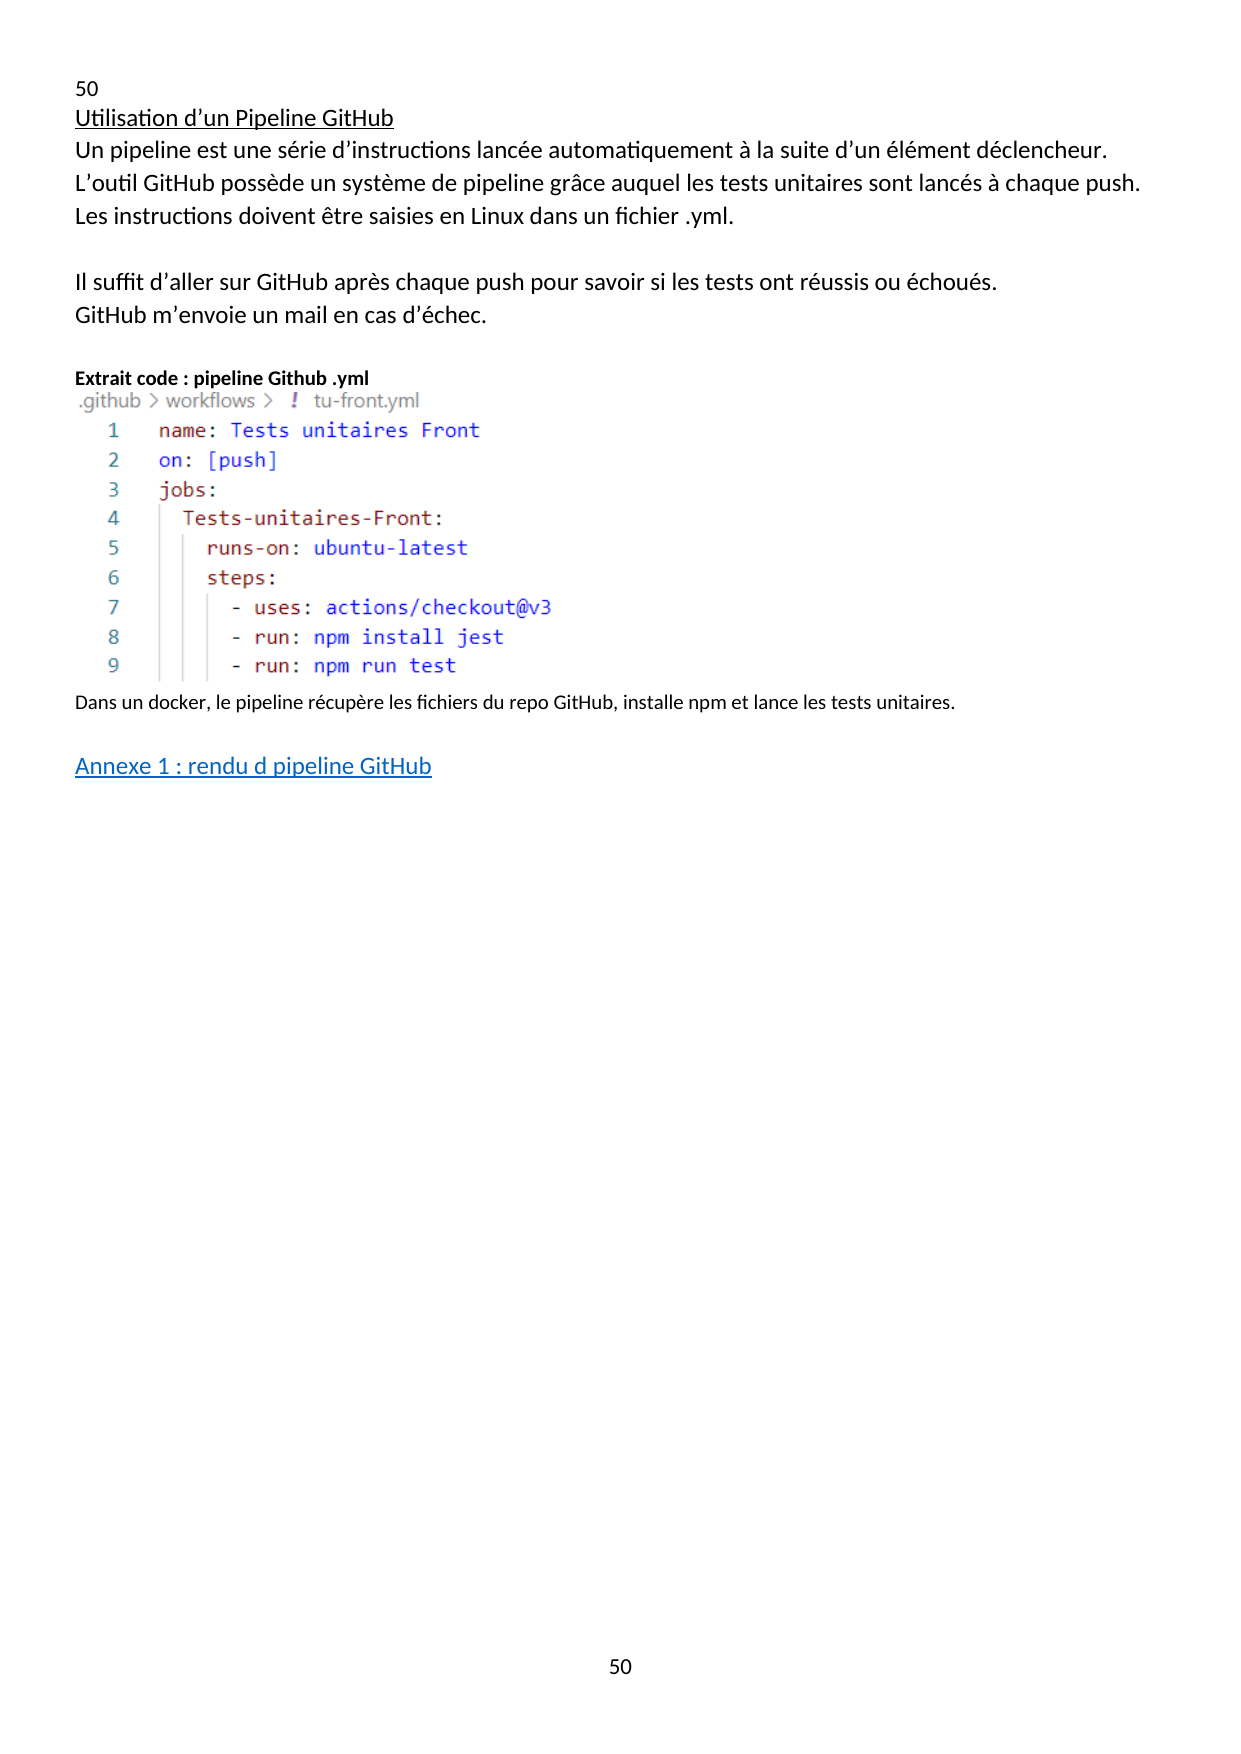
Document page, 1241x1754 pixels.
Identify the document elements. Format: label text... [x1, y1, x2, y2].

text Annexe 1 : rendu d pipeline GitHub [75, 750, 1165, 780]
text Dans un docker, le pipeline récupère les fichiers du repo GitHub, installe npm et lance les tests unitaires. [75, 689, 1165, 715]
text GitHub m’envoie un mail en cas d’échec. [75, 299, 1165, 330]
text Extrait code : pipeline Github .yml [75, 365, 1165, 391]
text Un pipeline est une série d’instructions lancée automatiquement à la suite d’un élément déclencheur. [75, 135, 1165, 165]
picture [75, 392, 556, 688]
text L’outil GitHub possède un système de pipeline grâce auquel les tests unitaires sont lancés à chaque push. [75, 168, 1165, 198]
text Les instructions doivent être saisies en Linux dans un fichier .yml. [75, 201, 1165, 231]
text Il suffit d’aller sur GitHub après chaque push pour savoir si les tests ont réussis ou échoués. [75, 266, 1165, 297]
text Utilisation d’un Pipeline GitHub [75, 102, 1165, 132]
